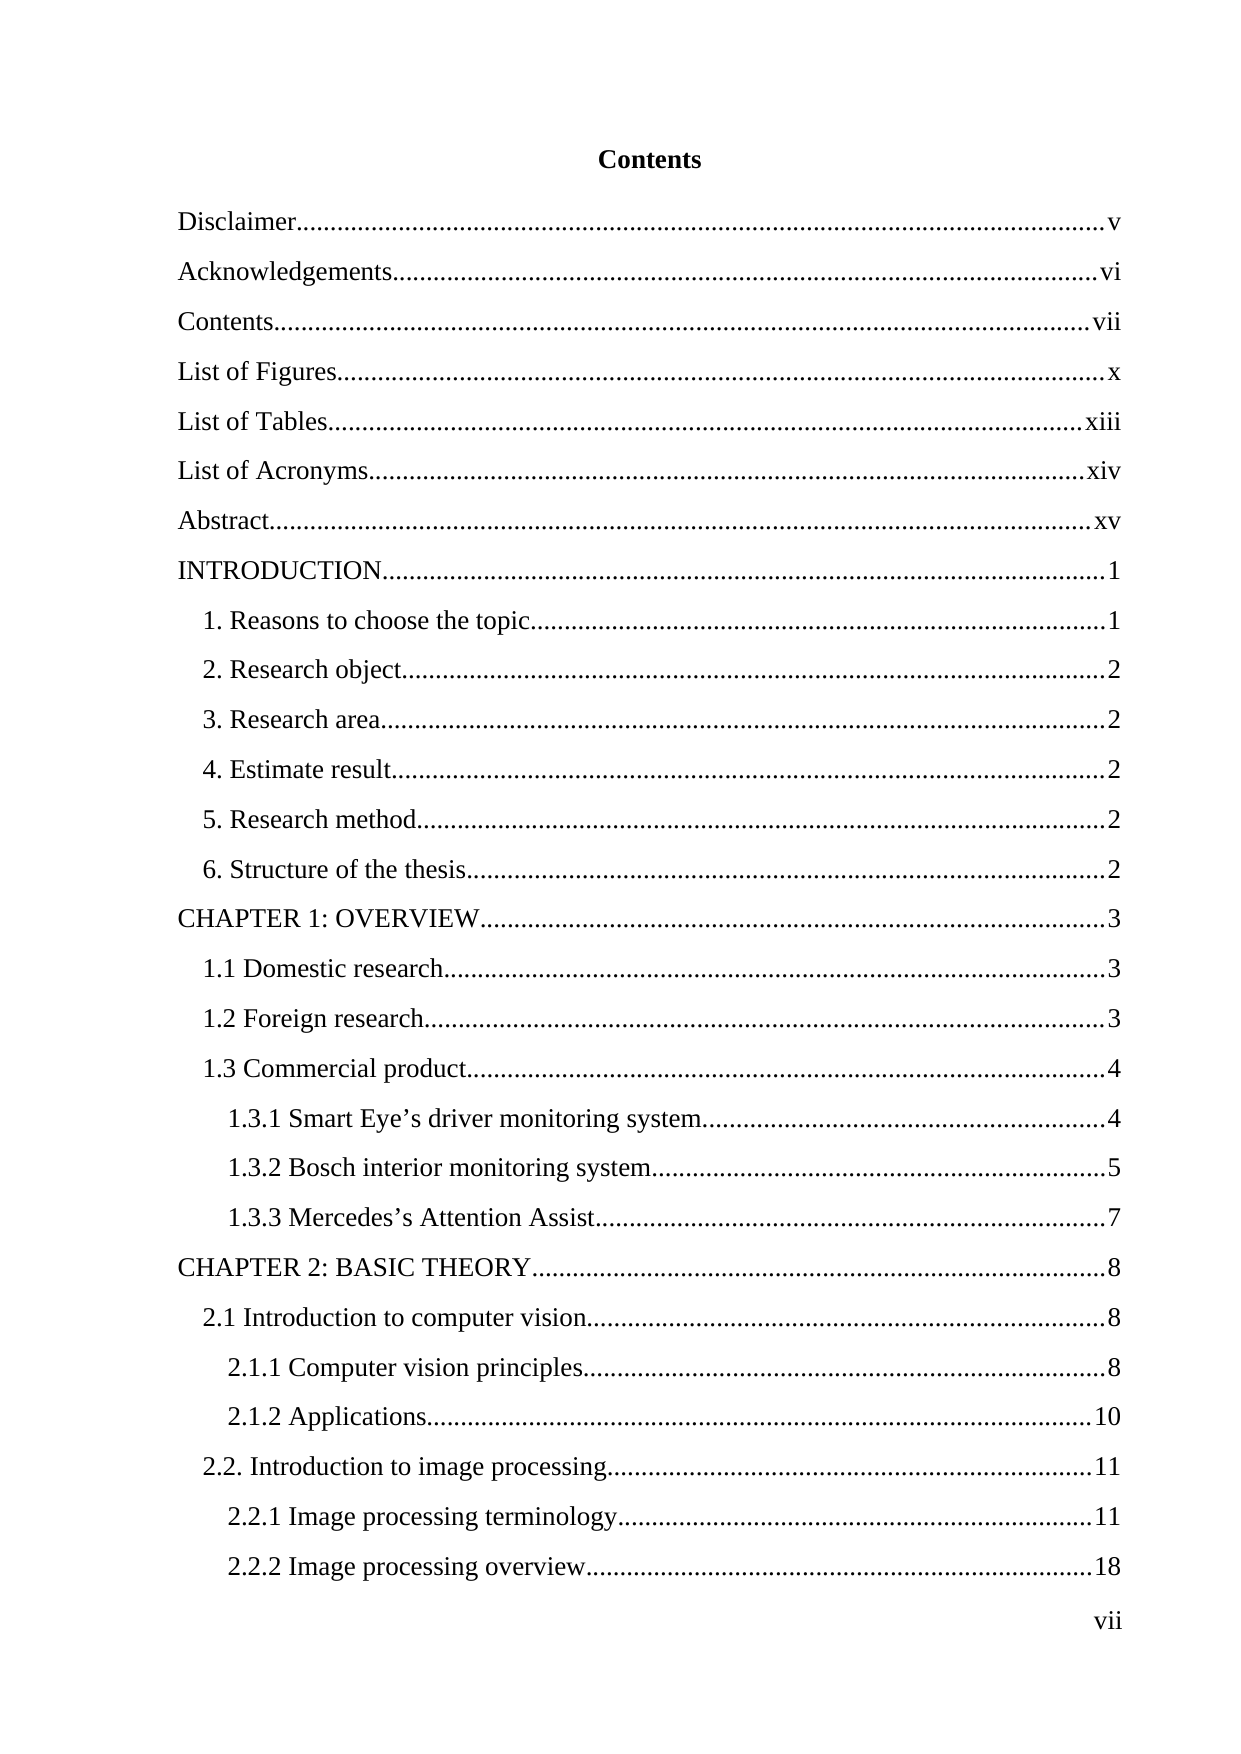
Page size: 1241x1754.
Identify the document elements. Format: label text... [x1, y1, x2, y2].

text 2.1.1 Computer vision principles 8 [227, 1351, 1122, 1382]
text List of Tables xiii [177, 404, 1122, 436]
text 4. Estimate result 2 [202, 753, 1122, 784]
text 2.2.2 Image processing overview 18 [227, 1550, 1122, 1581]
text 1.3.2 Bosch interior monitoring system 5 [227, 1151, 1122, 1183]
text 6. Structure of the thesis 2 [202, 853, 1122, 884]
text 2. Research object 2 [202, 653, 1122, 685]
text Abstract xv [177, 504, 1122, 535]
text 2.2. Introduction to image processing 11 [202, 1450, 1122, 1481]
text Disclaimer v [177, 205, 1122, 237]
text 1.2 Foreign research 3 [424, 1002, 1122, 1033]
text 2.1.2 Applications 10 [227, 1400, 1122, 1432]
text 3. Research area 2 [202, 703, 1122, 734]
text Contents [177, 143, 1122, 174]
text List of Acronyms xiv [177, 454, 1122, 486]
text CHAPTER 2: BASIC THEORY 8 [177, 1251, 1122, 1282]
text 1.1 Domestic research 3 [202, 952, 1122, 983]
text 1.3.3 Mercedes’s Attention Assist 7 [595, 1201, 1122, 1232]
text 1.3 Commercial product 4 [202, 1052, 1122, 1083]
text 1.3.1 Smart Eye’s driver monitoring system 4 [227, 1102, 1122, 1133]
text 2.1 Introduction to computer vision 8 [202, 1301, 1122, 1332]
text INTRODUCTION 1 [177, 554, 1122, 585]
text 1. Reasons to choose the topic 1 [202, 604, 1122, 635]
text Contents vii [177, 305, 1122, 336]
text Acknowledgements vi [177, 255, 1122, 286]
text CHAPTER 1: OVERVIEW 3 [177, 902, 1122, 934]
text 5. Research method 2 [202, 803, 1122, 834]
text List of Figures x [177, 355, 1122, 386]
text 2.2.1 Image processing terminology 11 [227, 1500, 1122, 1531]
